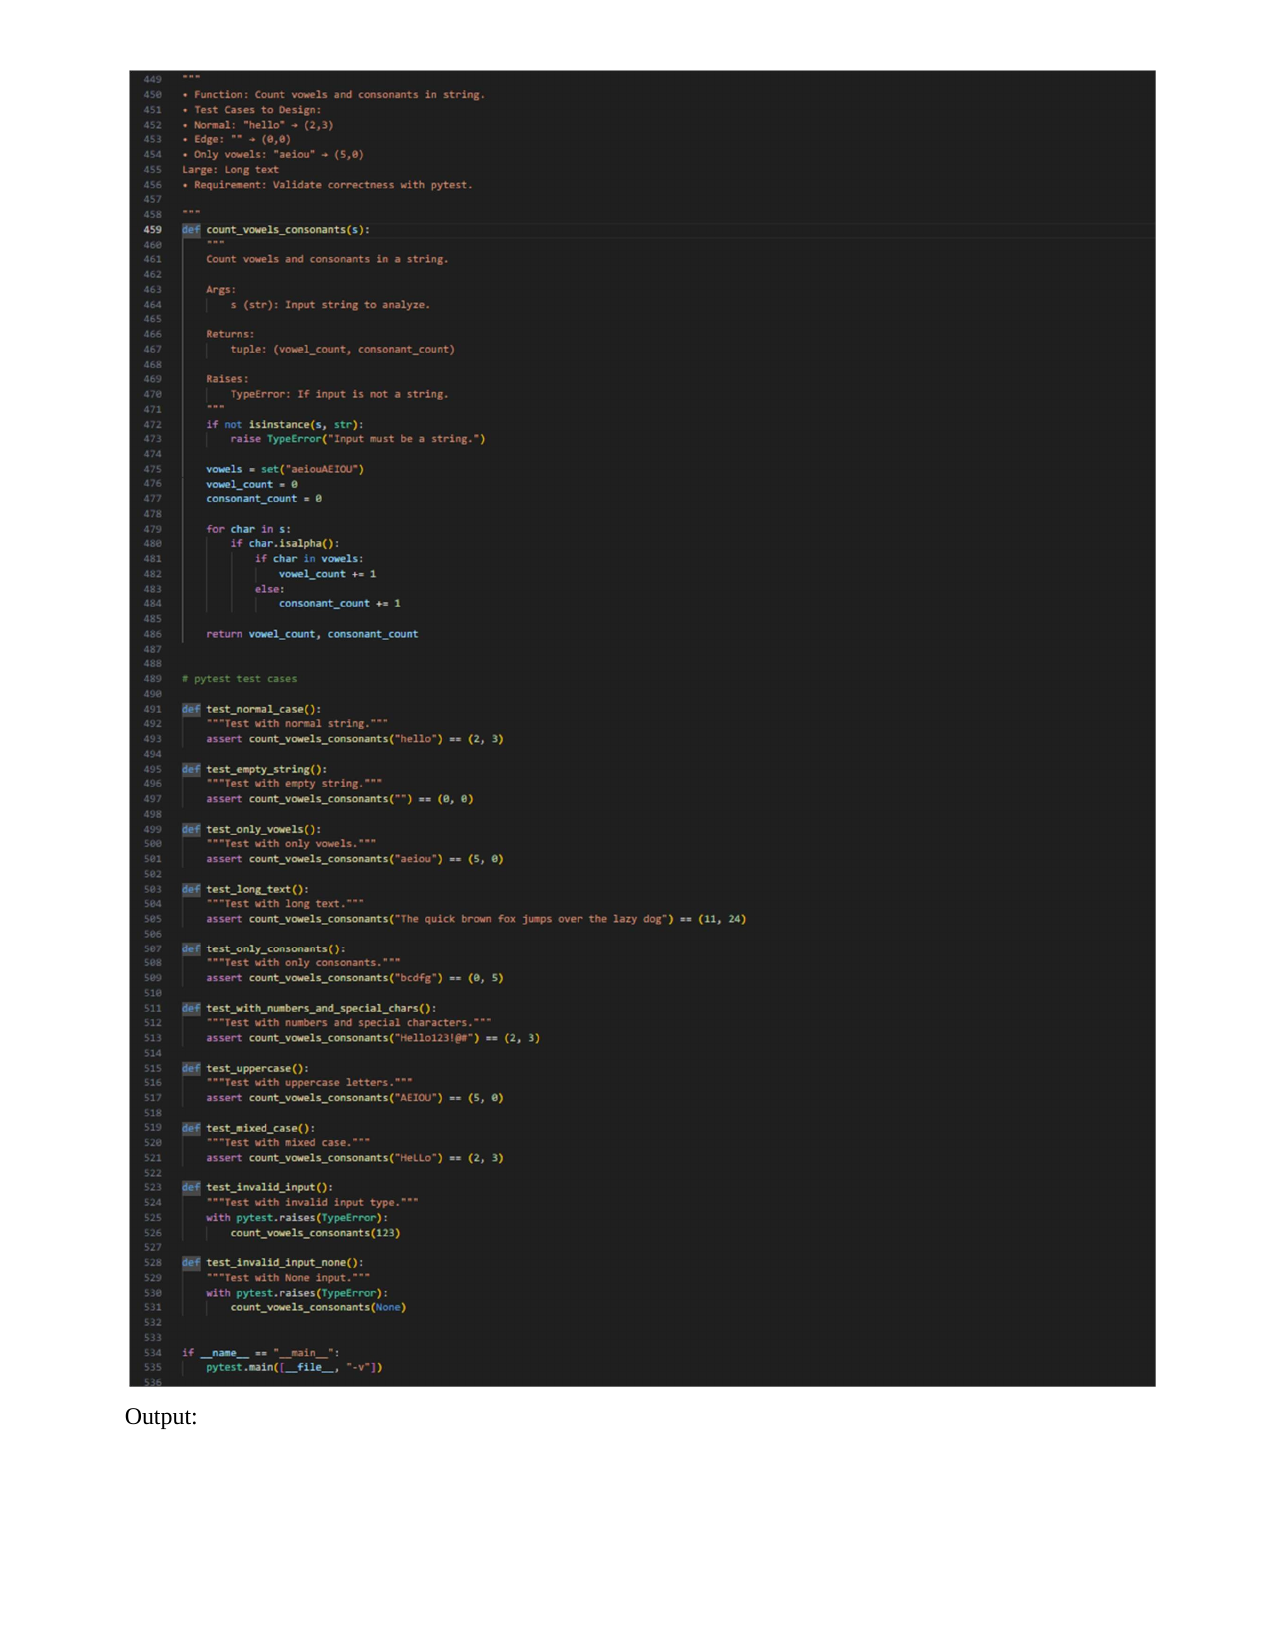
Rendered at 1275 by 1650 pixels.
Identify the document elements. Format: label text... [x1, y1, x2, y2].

text Output: [124, 1402, 861, 1430]
picture [129, 70, 1156, 1387]
